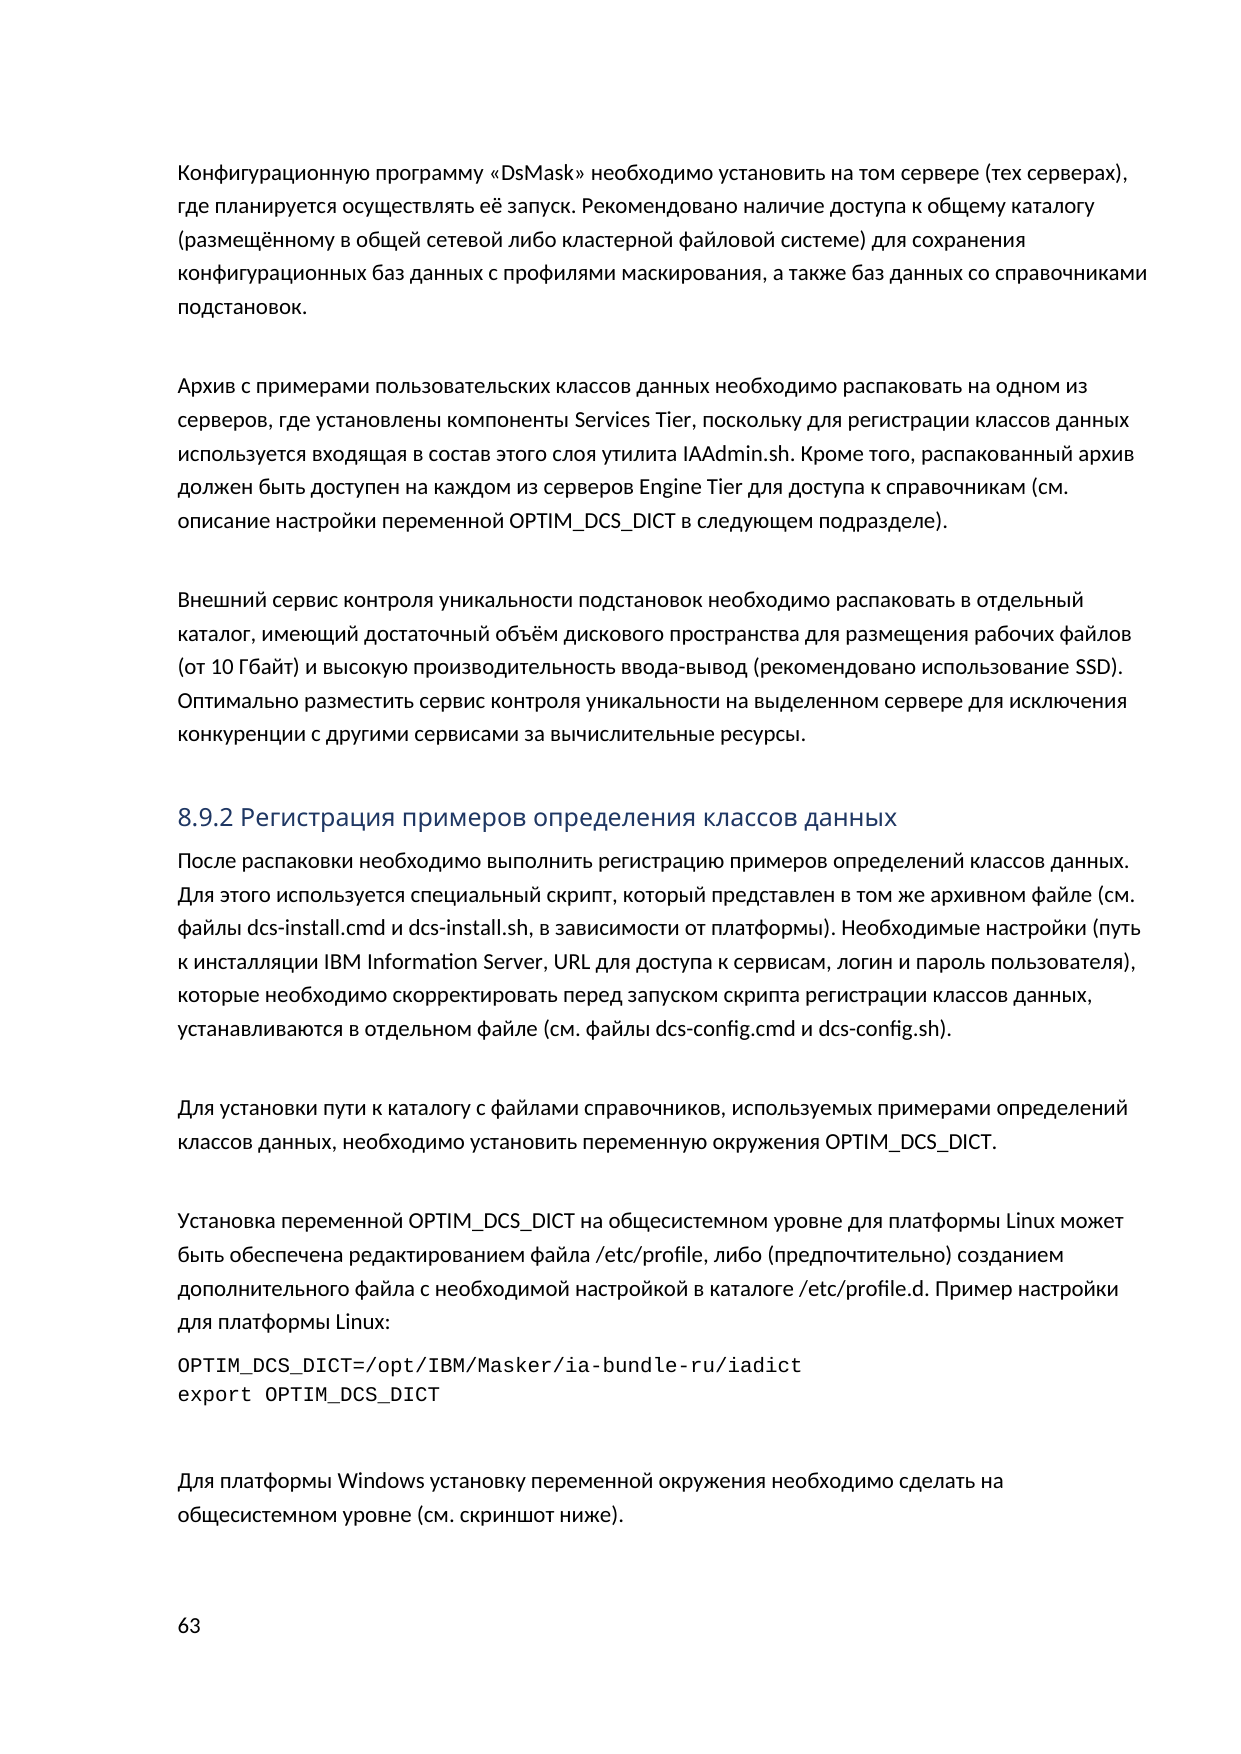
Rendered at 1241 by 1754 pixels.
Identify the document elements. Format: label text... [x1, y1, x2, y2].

text Установка переменной OPTIM_DCS_DICT на общесистемном уровне для платформы Linux может быть обеспечена редактированием файла /etc/profile, либо (предпочтительно) созданием дополнительного файла с необходимой настройкой в каталоге /etc/profile.d. Пример настройки для платформы Linux: [177, 1207, 1152, 1335]
text export OPTIM_DCS_DICT [177, 1384, 1152, 1407]
text После распаковки необходимо выполнить регистрацию примеров определений классов данных. Для этого используется специальный скрипт, который представлен в том же архивном файле (см. файлы dcs-install.cmd и dcs-install.sh, в зависимости от платформы). Необходимые настройки (путь к инсталляции IBM Information Server, URL для доступа к сервисам, логин и пароль пользователя), которые необходимо скорректировать перед запуском скрипта регистрации классов данных, устанавливаются в отдельном файле (см. файлы dcs-config.cmd и dcs-config.sh). [177, 846, 1152, 1042]
text Внешний сервис контроля уникальности подстановок необходимо распаковать в отдельный каталог, имеющий достаточный объём дискового пространства для размещения рабочих файлов (от 10 Гбайт) и высокую производительность ввода-вывод (рекомендовано использование SSD). Оптимально разместить сервис контроля уникальности на выделенном сервере для исключения конкуренции с другими сервисами за вычислительные ресурсы. [177, 585, 1152, 748]
text Для платформы Windows установку переменной окружения необходимо сделать на общесистемном уровне (см. скриншот ниже). [177, 1466, 1152, 1528]
text Конфигурационную программу «DsMask» необходимо установить на том сервере (тех серверах), где планируется осуществлять её запуск. Рекомендовано наличие доступа к общему каталогу (размещённому в общей сетевой либо кластерной файловой системе) для сохранения конфигурационных баз данных с профилями маскирования, а также баз данных со справочниками подстановок. [177, 158, 1152, 320]
text Архив с примерами пользовательских классов данных необходимо распаковать на одном из серверов, где установлены компоненты Services Tier, поскольку для регистрации классов данных используется входящая в состав этого слоя утилита IAAdmin.sh. Кроме того, распакованный архив должен быть доступен на каждом из серверов Engine Tier для доступа к справочникам (см. описание настройки переменной OPTIM_DCS_DICT в следующем подразделе). [177, 372, 1152, 534]
text OPTIM_DCS_DICT=/opt/IBM/Masker/ia-bundle-ru/iadict [177, 1355, 1152, 1379]
text Для установки пути к каталогу с файлами справочников, используемых примерами определений классов данных, необходимо установить переменную окружения OPTIM_DCS_DICT. [177, 1093, 1152, 1155]
subtitle 8.9.2 Регистрация примеров определения классов данных [177, 799, 1152, 833]
